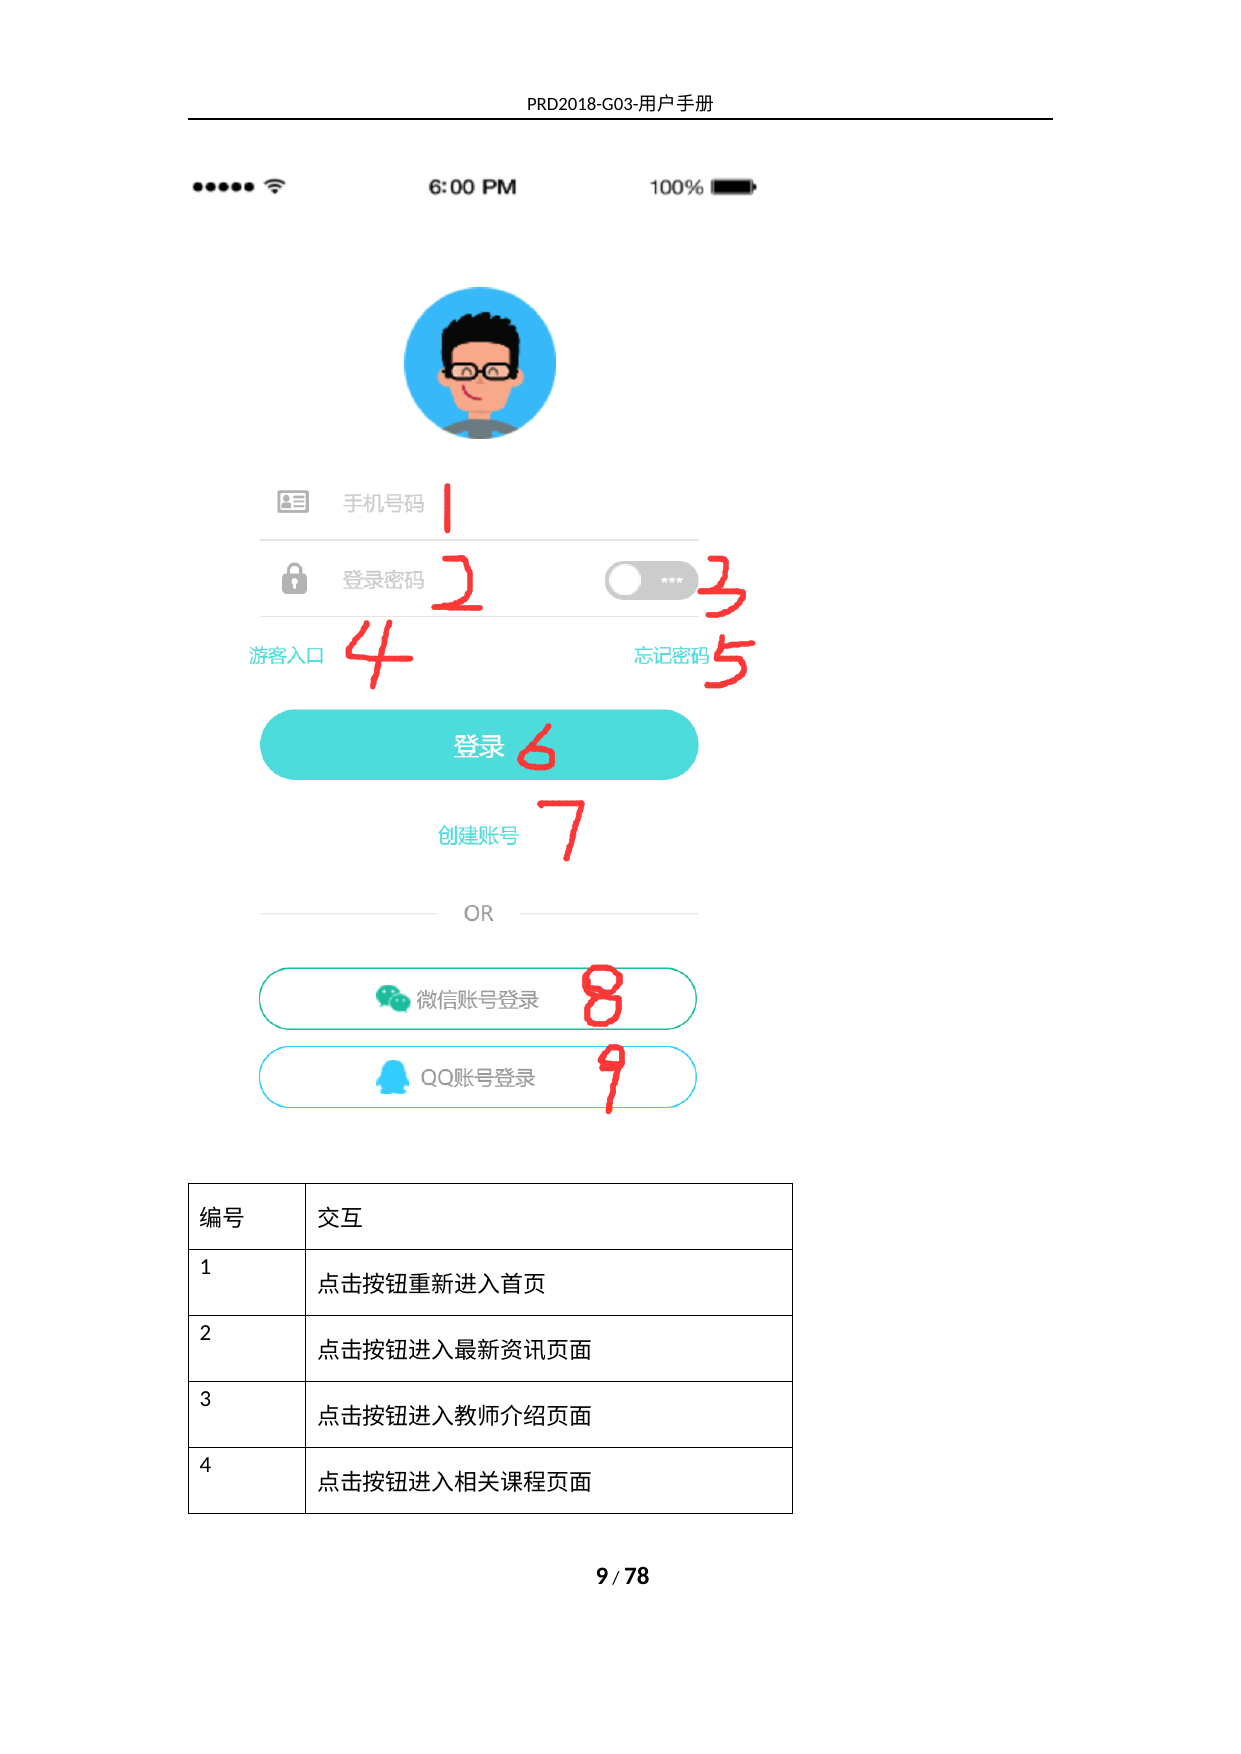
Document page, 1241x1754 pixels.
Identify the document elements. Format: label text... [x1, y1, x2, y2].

table_cell 点击按钮重新进入首页 [306, 1250, 792, 1314]
table_header 交互 [306, 1184, 792, 1248]
table_cell 4 [189, 1448, 305, 1513]
table_header 编号 [189, 1184, 305, 1248]
table_cell 1 [189, 1250, 305, 1314]
picture [187, 165, 771, 1154]
table_cell 2 [189, 1316, 305, 1381]
table_cell 点击按钮进入最新资讯页面 [306, 1316, 792, 1381]
table_cell 点击按钮进入相关课程页面 [306, 1448, 792, 1513]
table_cell 点击按钮进入教师介绍页面 [306, 1382, 792, 1447]
table_cell 3 [189, 1382, 305, 1447]
